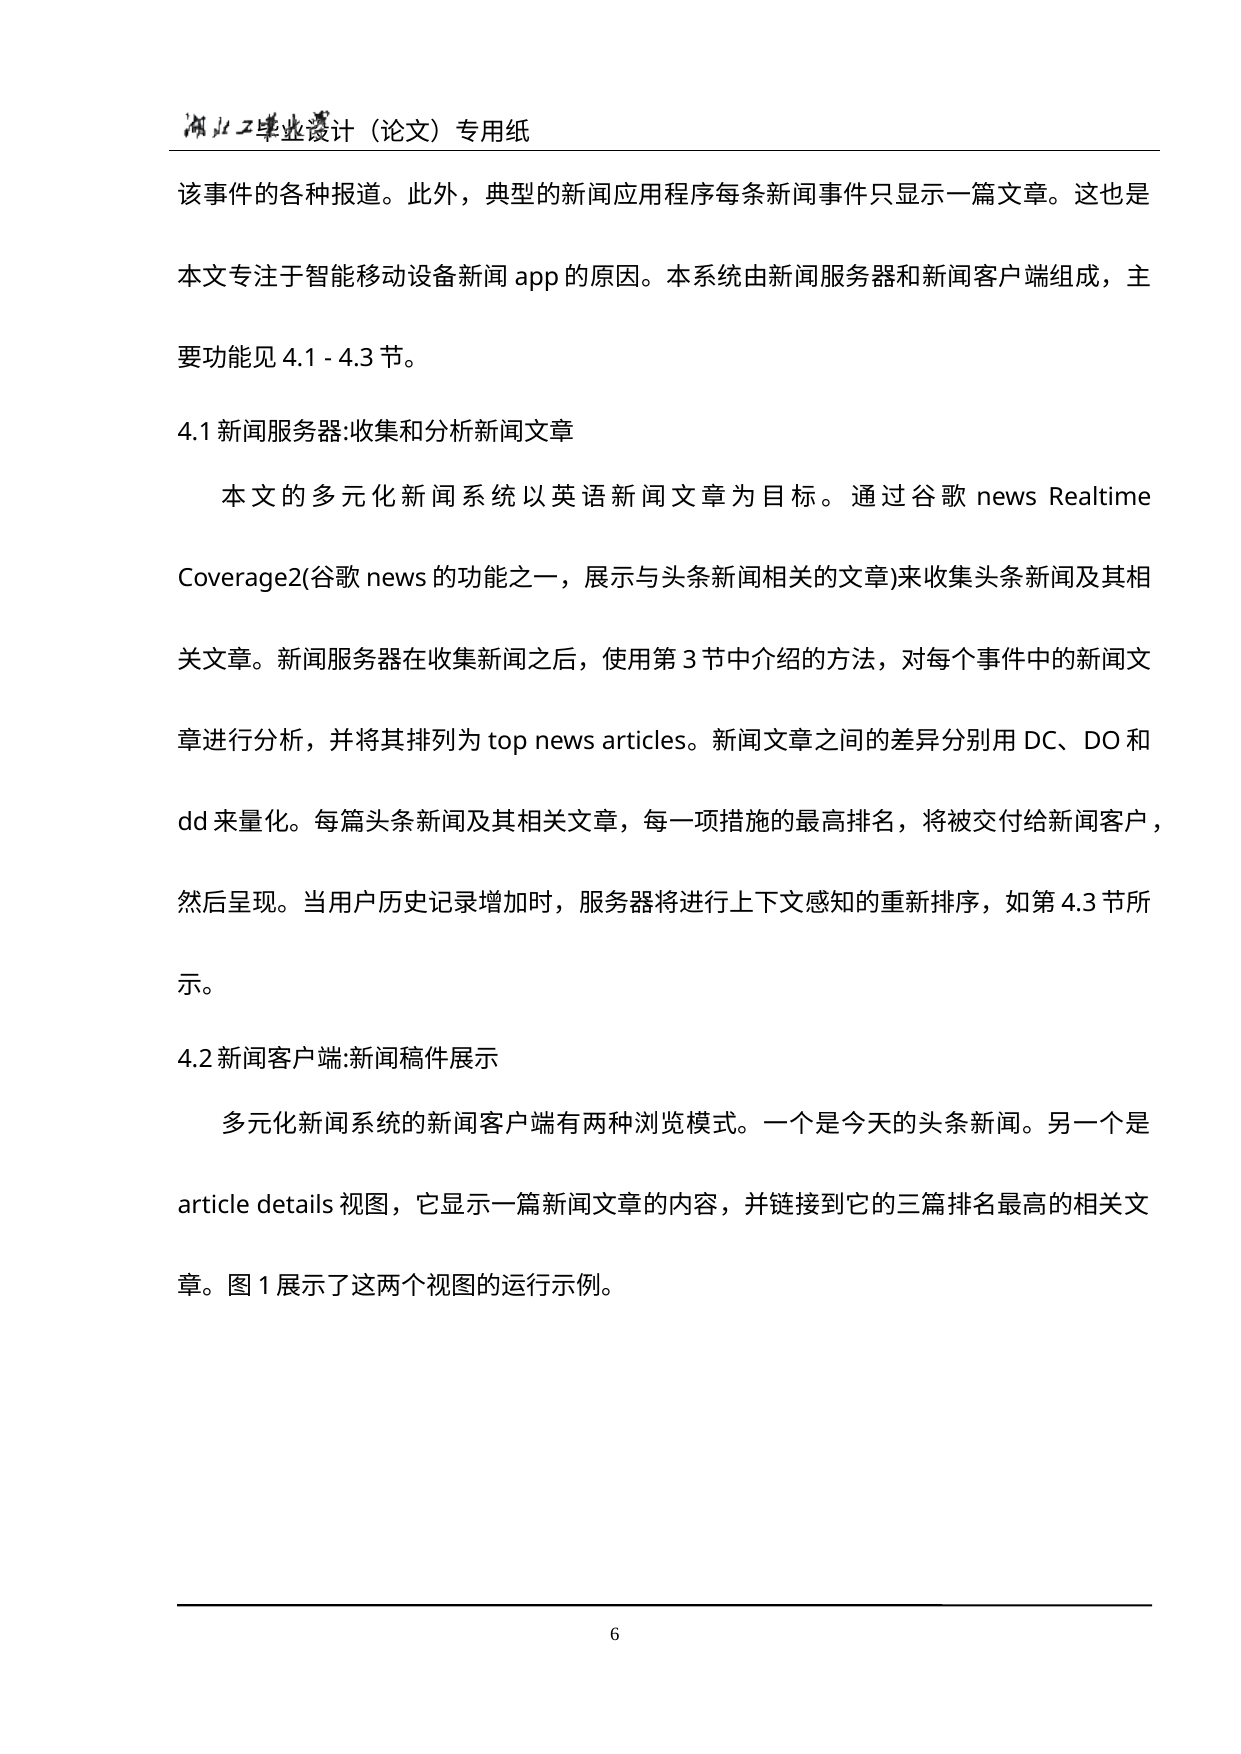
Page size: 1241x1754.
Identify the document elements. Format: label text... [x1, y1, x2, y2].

text 4.2新闻客户端:新闻稿件展示 [177, 1024, 1152, 1089]
text 4.1新闻服务器:收集和分析新闻文章 [177, 397, 1152, 462]
text 多元化新闻系统的新闻客户端有两种浏览模式。一个是今天的头条新闻。另一个是article details视图，它显示一篇新闻文章的内容，并链接到它的三篇排名最高的相关文章。图1展示了这两个视图的运行示例。 [177, 1089, 1152, 1316]
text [177, 161, 1152, 388]
picture [181, 109, 332, 140]
text 本文的多元化新闻系统以英语新闻文章为目标。通过谷歌news Realtime Coverage2(谷歌news的功能之一，展示与头条新闻相关的文章)来收集头条新闻及其相关文章。新闻服务器在收集新闻之后，使用第3节中介绍的方法，对每个事件中的新闻文章进行分析，并将其排列为top news articles。新闻文章之间的差异分别用DC、DO和dd来量化。每篇头条新闻及其相关文章，每一项措施的最高排名，将被交付给新闻客户，然后呈现。当用户历史记录增加时，服务器将进行上下文感知的重新排序，如第4.3节所示。 [177, 462, 1152, 1015]
